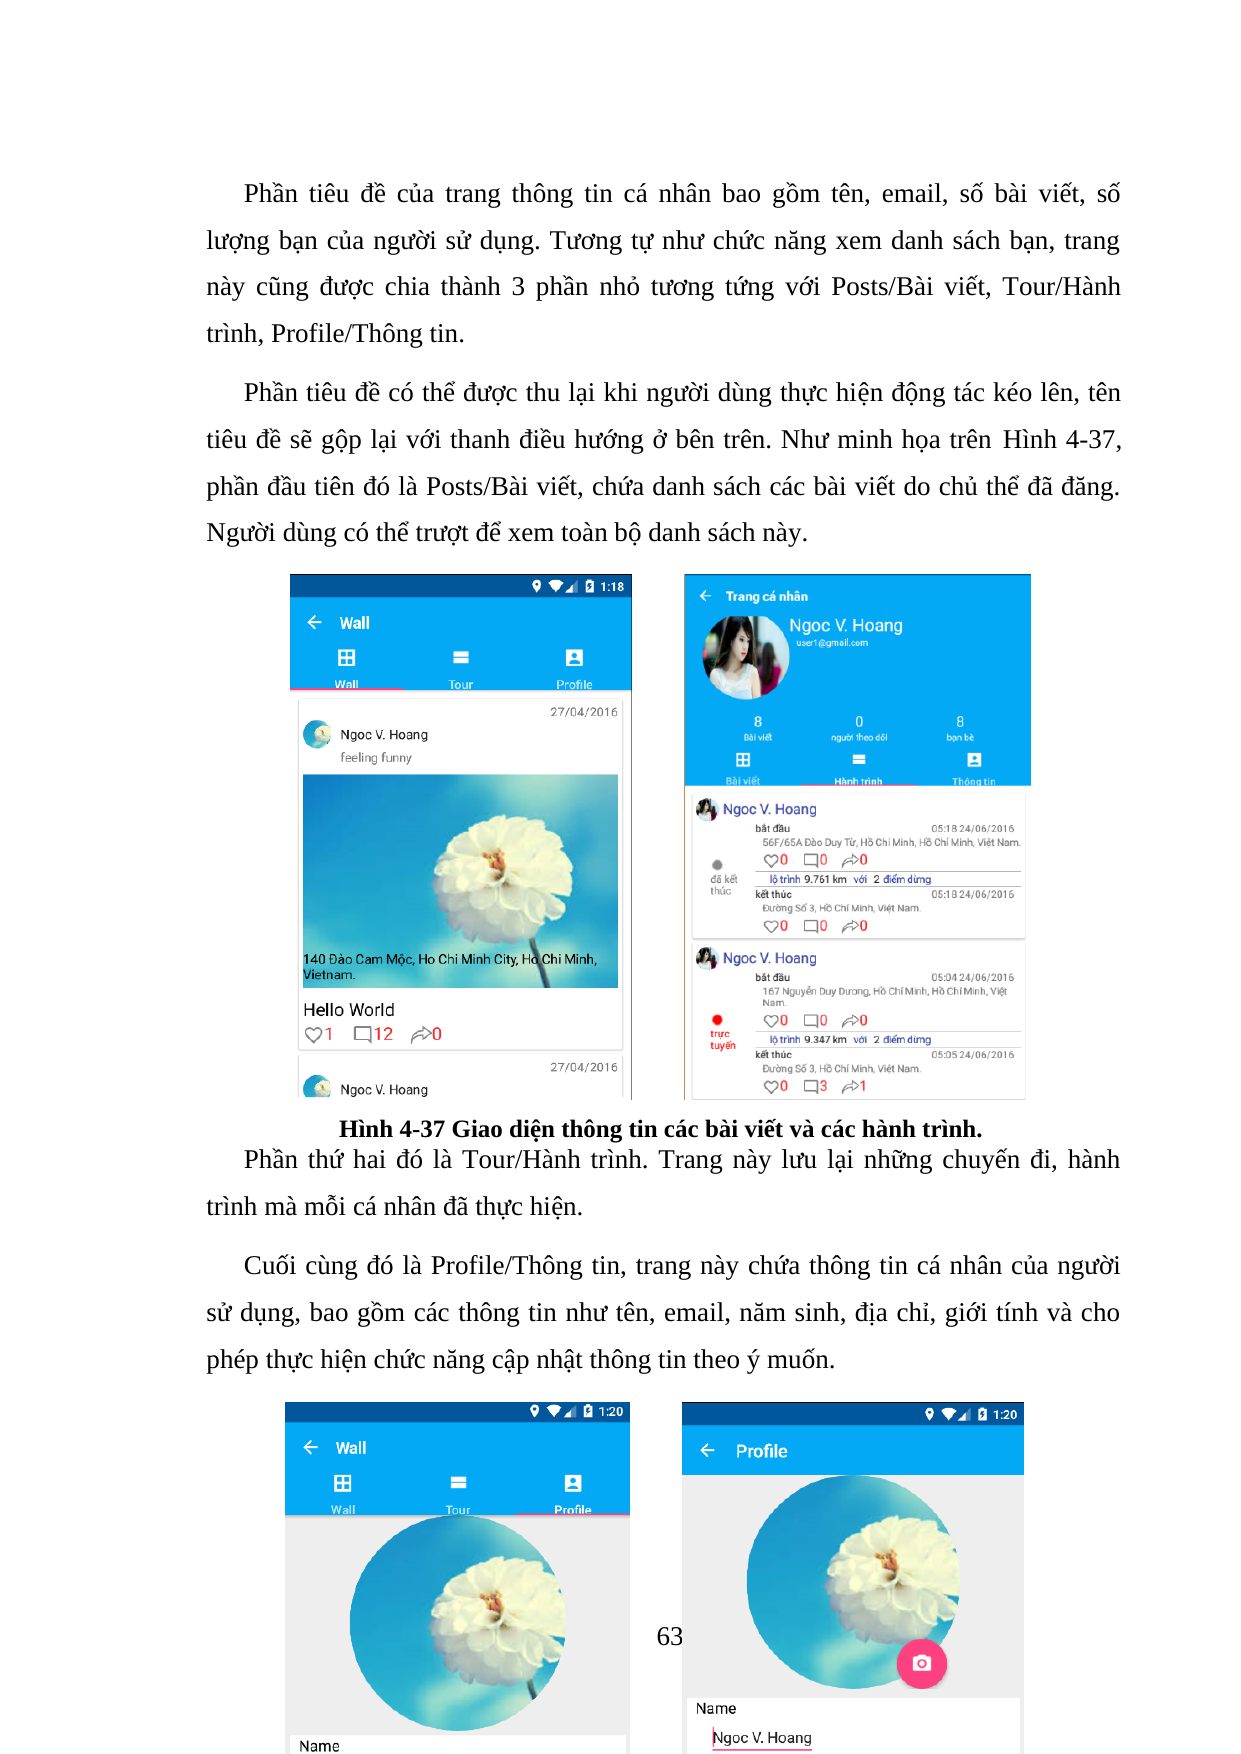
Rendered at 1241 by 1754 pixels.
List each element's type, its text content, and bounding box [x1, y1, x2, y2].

picture [305, 1445, 317, 1450]
picture [285, 1402, 630, 1421]
picture [757, 1449, 762, 1457]
picture [853, 755, 865, 763]
picture [702, 1448, 713, 1453]
picture [290, 574, 632, 596]
picture [290, 685, 632, 1100]
text Cuối cùng đó là Profile/Thông tin, trang này chứa thông tin cá nhân của người sử dụng, bao gồm các thông tin như tên, email, năm sinh, địa chỉ, giới tính và cho phép thực hiện chức năng cập nhật thông tin theo ý muốn. [206, 1249, 1122, 1374]
picture [684, 778, 1031, 1100]
picture [309, 620, 320, 625]
picture [750, 595, 759, 603]
text Phần tiêu đề của trang thông tin cá nhân bao gồm tên, email, số bài viết, số lượng bạn của người sử dụng. Tương tự như chức năng xem danh sách bạn, trang này cũng được chia thành 3 phần nhỏ tương tứng với Posts/Bài viết, Tour/Hành trình, Profile/Thông tin. [206, 177, 1122, 348]
picture [682, 1402, 1024, 1424]
picture [345, 1443, 355, 1453]
picture [727, 592, 733, 600]
picture [565, 1475, 581, 1491]
picture [764, 1446, 768, 1457]
picture [897, 622, 901, 633]
picture [968, 753, 981, 767]
picture [805, 622, 813, 633]
picture [737, 753, 750, 767]
picture [339, 1443, 344, 1453]
picture [739, 595, 747, 600]
picture [342, 618, 348, 628]
picture [876, 622, 887, 631]
picture [775, 1445, 780, 1457]
picture [335, 1475, 351, 1491]
picture [339, 650, 355, 665]
picture [285, 1509, 630, 1754]
text Phần tiêu đề có thể được thu lại khi người dùng thực hiện động tác kéo lên, tên tiêu đề sẽ gộp lại với thanh điều hướng ở bên trên. Như minh họa trên Hình 4-12, phần đầu tiên đó là Posts/Bài viết, chứa danh sách các bài viết do chủ thể đã đăng. Người dùng có thể trượt để xem toàn bộ danh sách này. [206, 376, 1122, 547]
picture [567, 650, 582, 665]
picture [780, 591, 799, 600]
picture [454, 652, 468, 663]
picture [703, 617, 789, 699]
picture [354, 621, 360, 628]
picture [451, 1477, 466, 1488]
picture [682, 1476, 1024, 1754]
